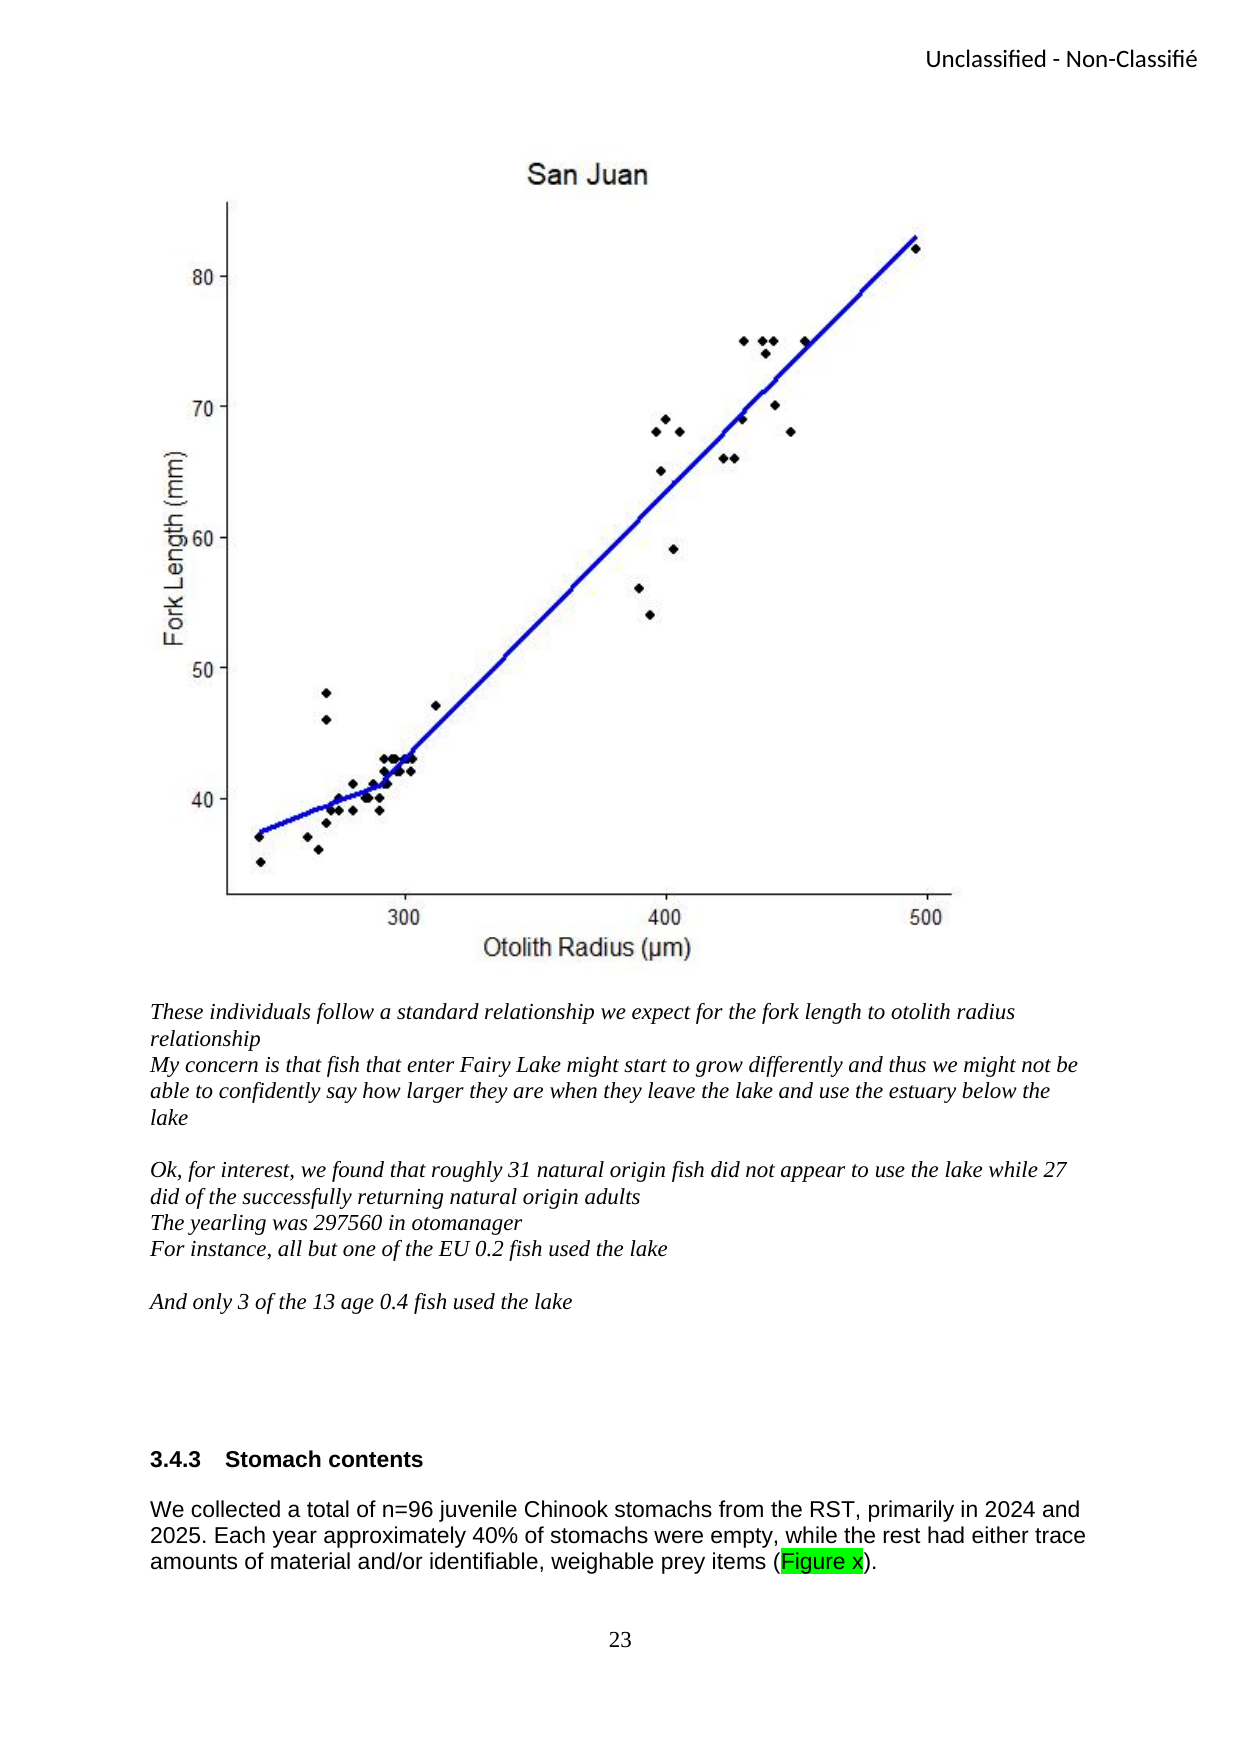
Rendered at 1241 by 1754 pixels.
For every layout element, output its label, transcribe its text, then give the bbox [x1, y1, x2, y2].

picture [150, 150, 963, 972]
text We collected a total of n=96 juvenile Chinook stomachs from the RST, primarily in 2024 and 2025. Each year approximately 40% of stomachs were empty, while the rest had either trace amounts of material and/or identifiable, weighable prey items (Figure x). [150, 1496, 1090, 1574]
text The yearling was 297560 in otomanager [150, 1209, 1090, 1235]
subtitle Stomach contents [150, 1446, 1090, 1473]
text Ok, for interest, we found that roughly 31 natural origin fish did not appear to use the lake while 27 did of the successfully returning natural origin adults [150, 1156, 1090, 1209]
text And only 3 of the 13 age 0.4 fish used the lake [150, 1288, 1090, 1314]
text For instance, all but one of the EU 0.2 fish used the lake [150, 1235, 1090, 1262]
text These individuals follow a standard relationship we expect for the fork length to otolith radius relationship [150, 998, 1090, 1051]
text My concern is that fish that enter Fairy Lake might start to grow differently and thus we might not be able to confidently say how larger they are when they leave the lake and use the estuary below the lake [150, 1051, 1090, 1130]
